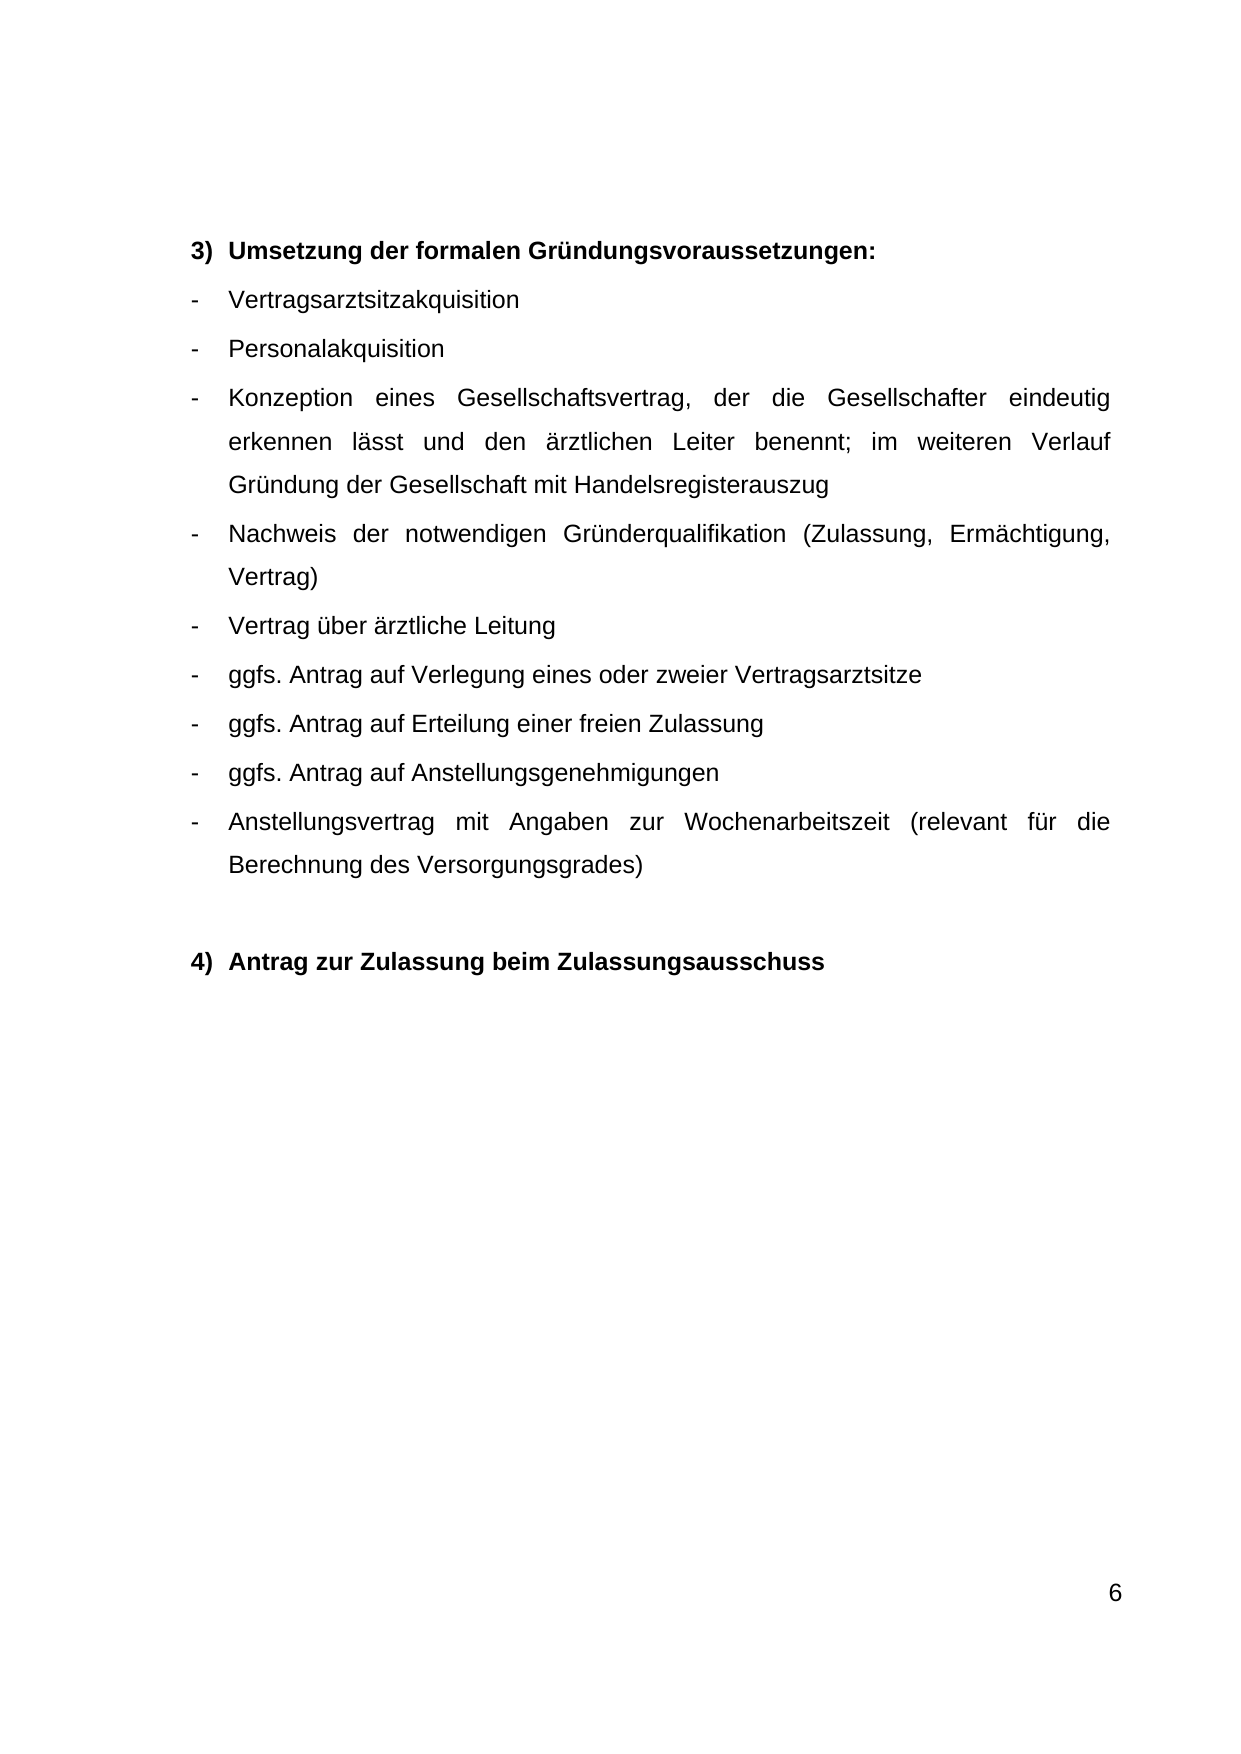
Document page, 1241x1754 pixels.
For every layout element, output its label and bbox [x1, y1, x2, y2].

table_header [153, 118, 1118, 990]
